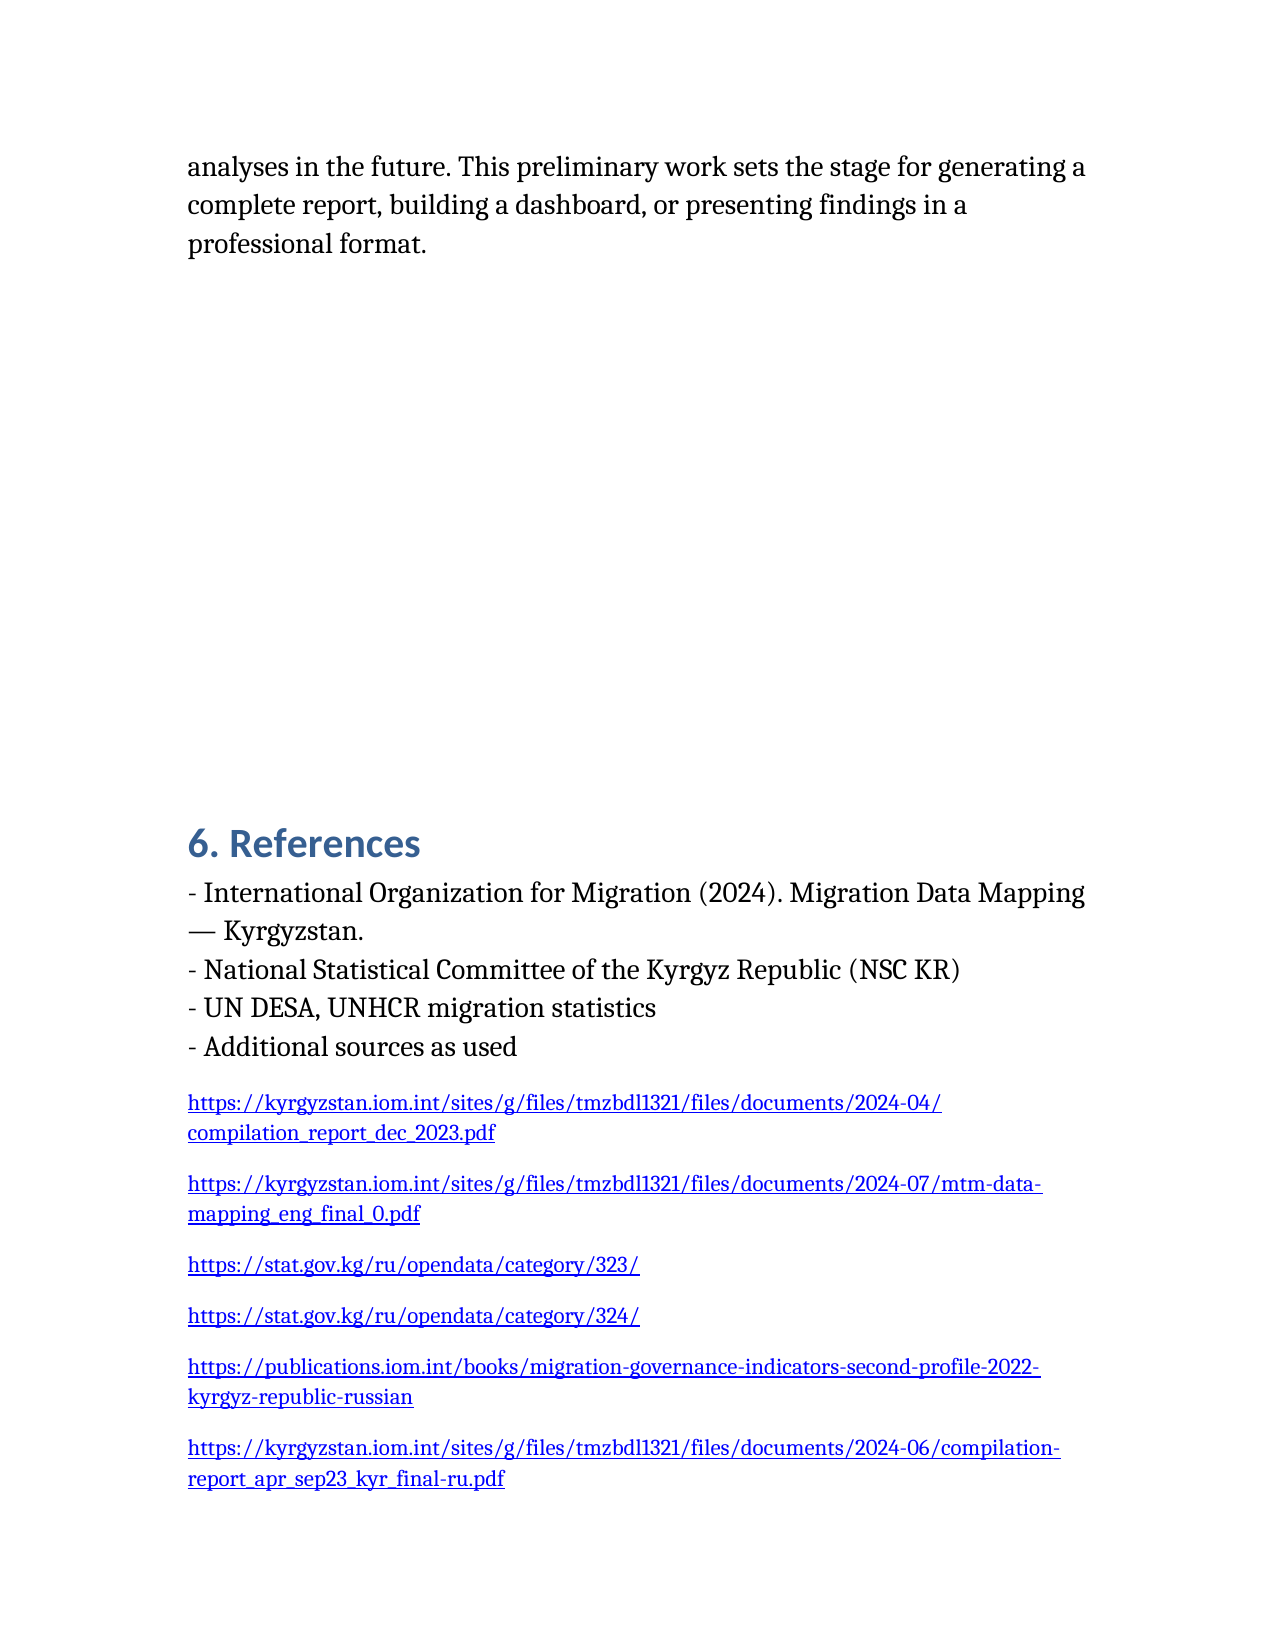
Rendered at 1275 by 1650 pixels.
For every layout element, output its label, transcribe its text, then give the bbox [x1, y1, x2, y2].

text https://kyrgyzstan.iom.int/sites/g/files/tmzbdl1321/files/documents/2024-06/compilation-report_apr_sep23_kyr_final-ru.pdf [187, 1435, 1087, 1492]
text https://stat.gov.kg/ru/opendata/category/323/ [187, 1252, 1087, 1278]
text - International Organization for Migration (2024). Migration Data Mapping — Kyrgyzstan. - National Statistical Committee of the Kyrgyz Republic (NSC KR) - UN DESA, UNHCR migration statistics - Additional sources as used [187, 876, 1087, 1063]
text https://kyrgyzstan.iom.int/sites/g/files/tmzbdl1321/files/documents/2024-04/compilation_report_dec_2023.pdf [187, 1089, 1087, 1146]
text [187, 150, 1087, 261]
text https://stat.gov.kg/ru/opendata/category/324/ [187, 1303, 1087, 1329]
text https://kyrgyzstan.iom.int/sites/g/files/tmzbdl1321/files/documents/2024-07/mtm-data-mapping_eng_final_0.pdf [187, 1171, 1087, 1227]
subtitle 6. References [187, 817, 1087, 868]
text https://publications.iom.int/books/migration-governance-indicators-second-profile-2022-kyrgyz-republic-russian [187, 1354, 1087, 1411]
